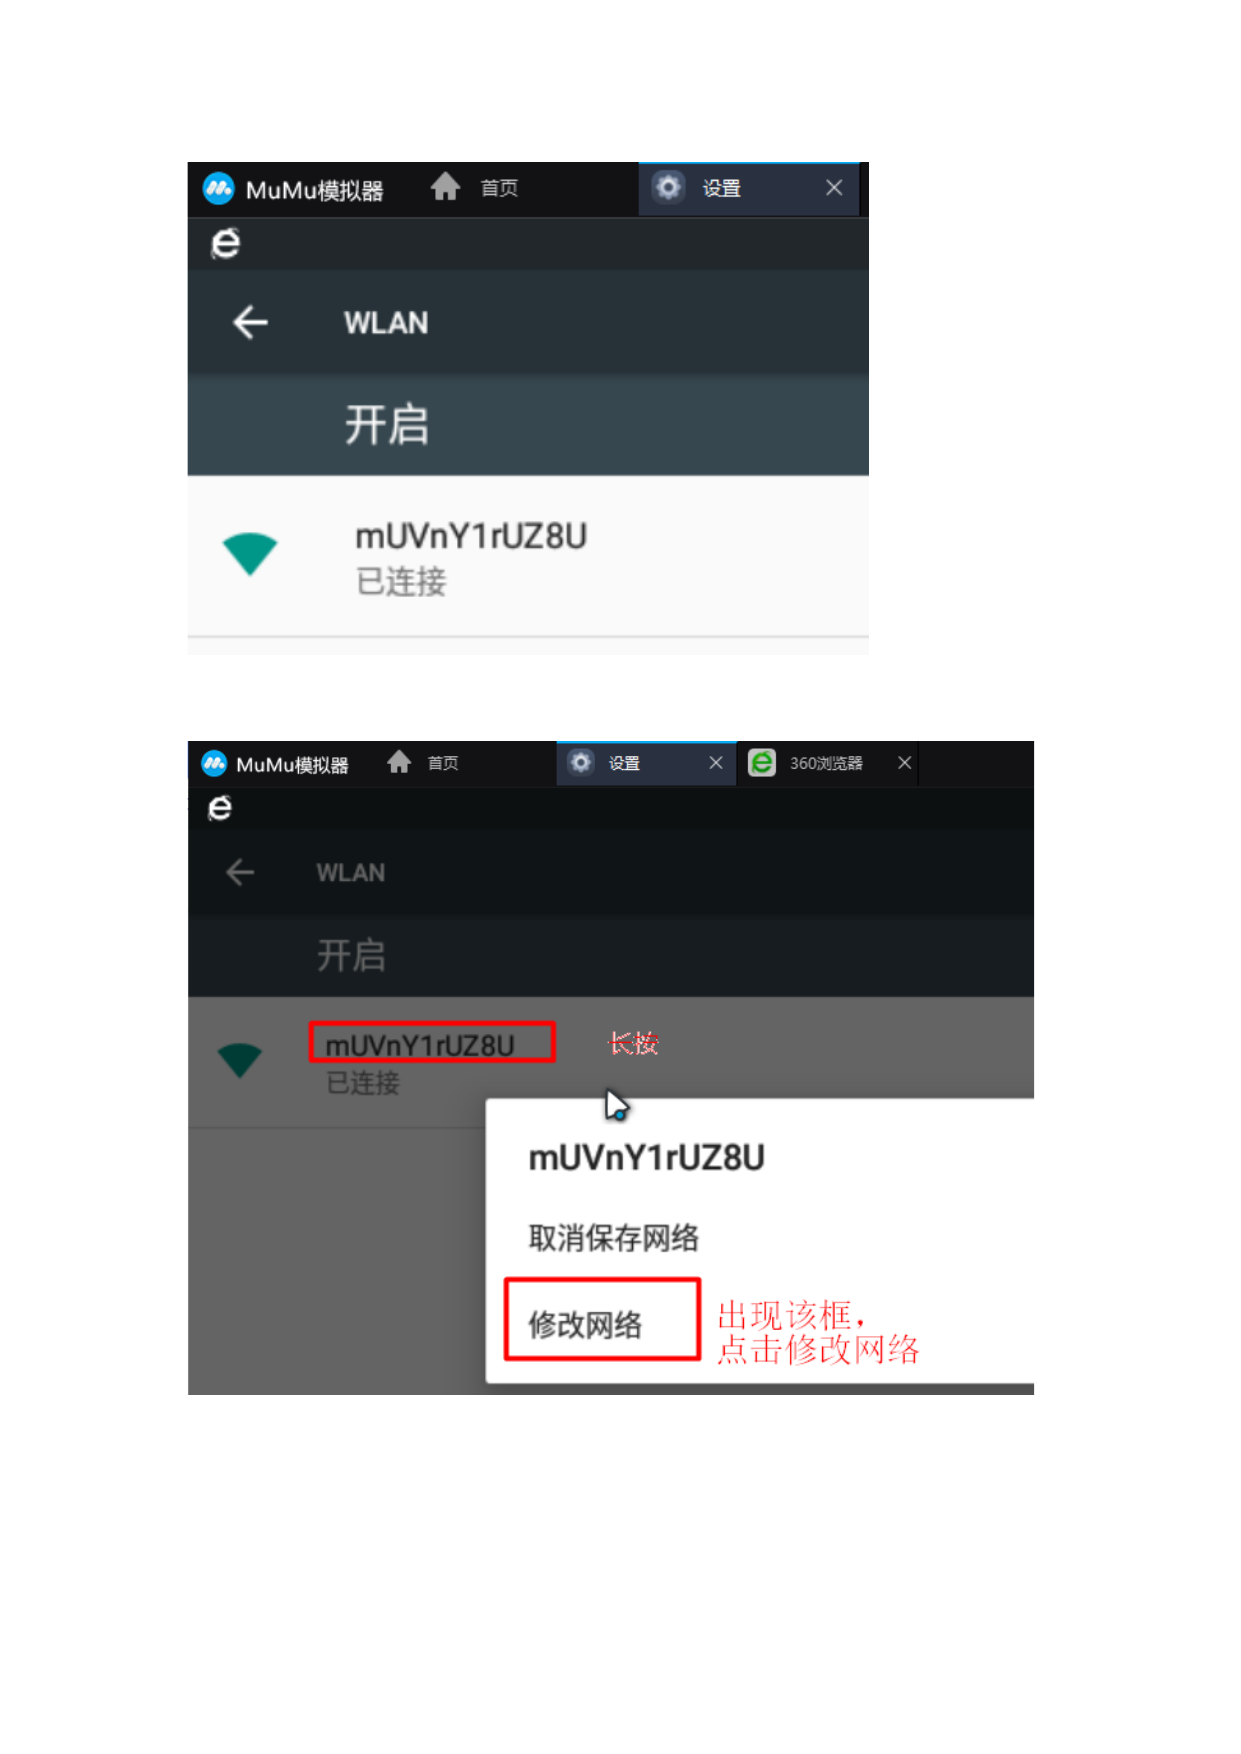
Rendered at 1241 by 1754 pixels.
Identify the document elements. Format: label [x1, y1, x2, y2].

picture [187, 162, 869, 655]
picture [187, 741, 1035, 1395]
